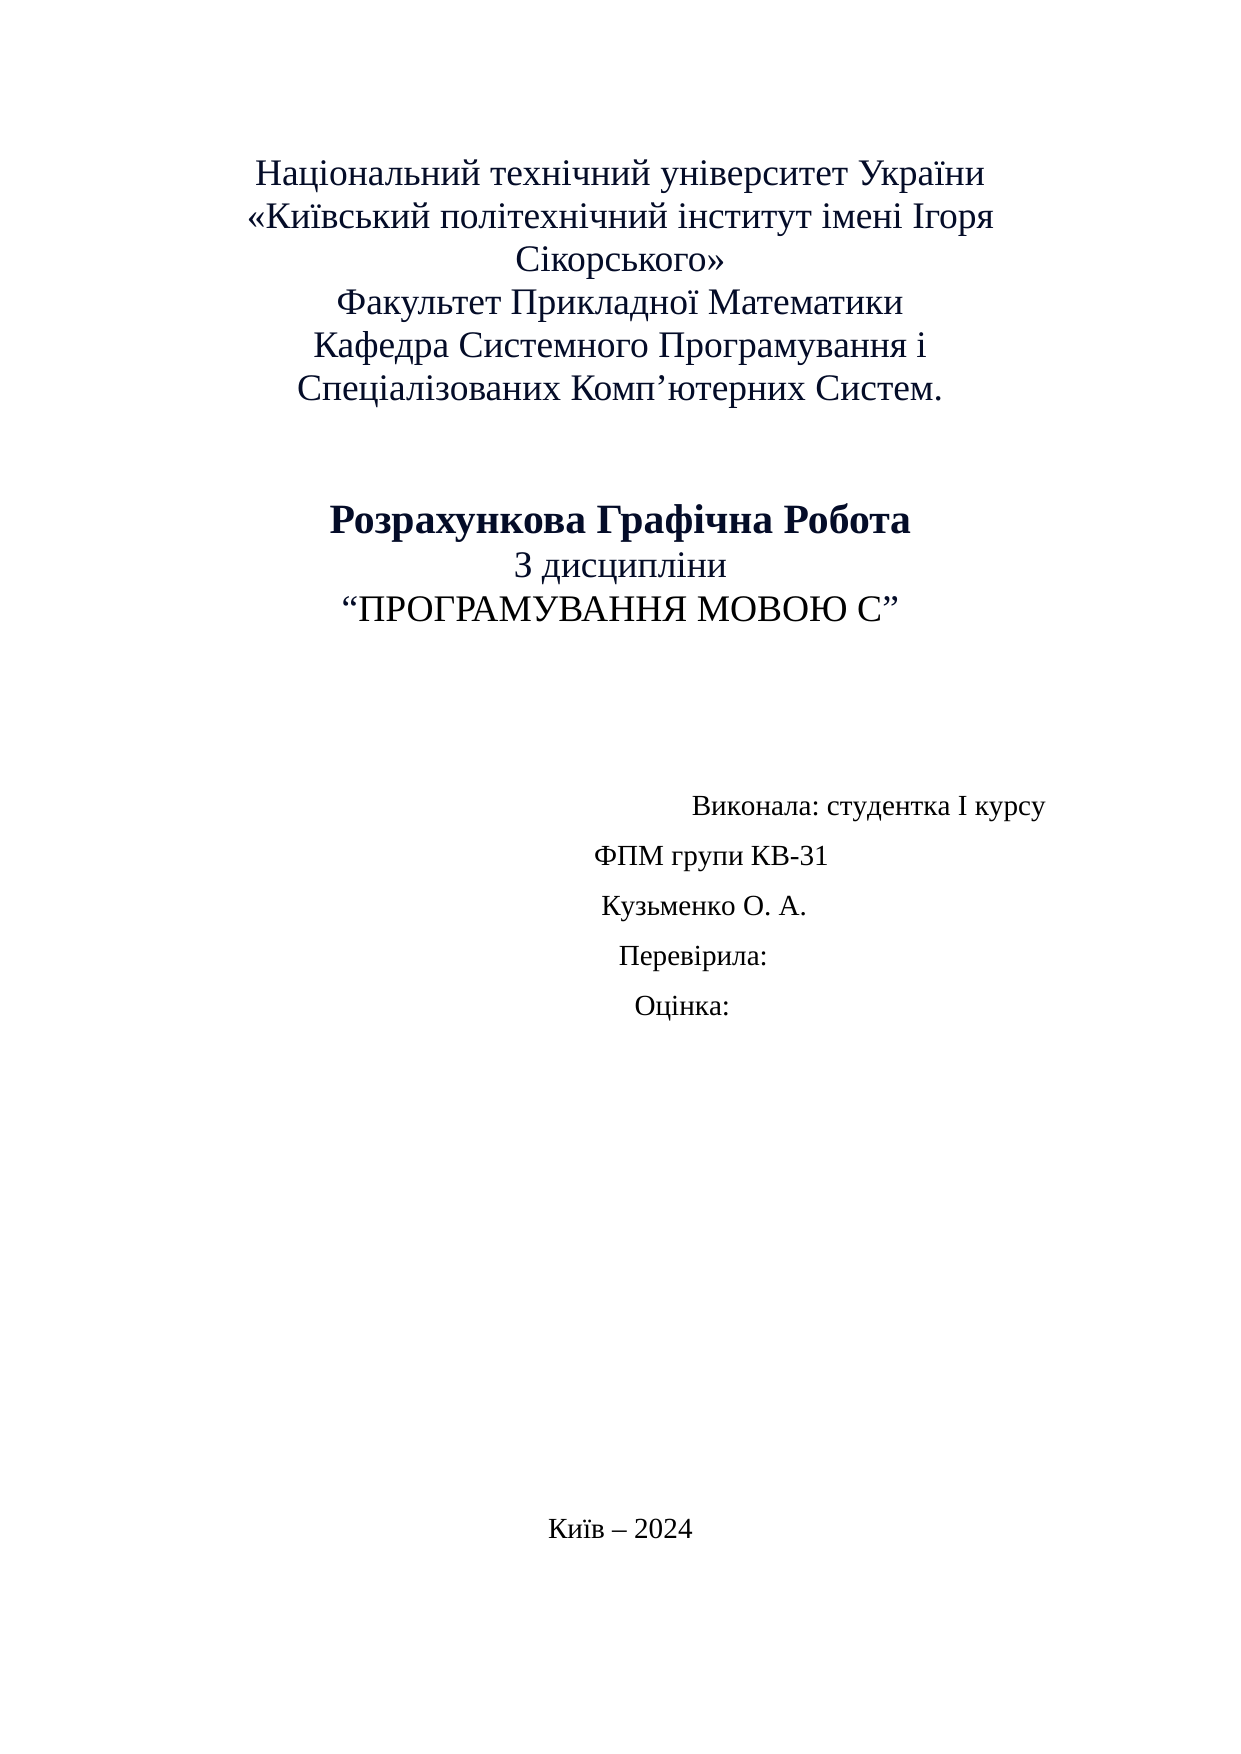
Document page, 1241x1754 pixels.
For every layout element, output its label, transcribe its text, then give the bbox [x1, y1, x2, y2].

text Перевірила: [187, 938, 1053, 972]
text ФПМ групи КВ-31 [187, 838, 1053, 871]
subtitle «Київський політехнічний інститут імені Ігоря Сікорського» [187, 193, 1053, 279]
subtitle Кафедра Системного Програмування і [187, 322, 1053, 366]
subtitle Національний технічний університет України [187, 150, 1053, 193]
text Виконала: студентка І курсу [187, 788, 1053, 821]
subtitle “ПРОГРАМУВАННЯ МОВОЮ С” [187, 586, 1053, 629]
text Київ – 2024 [187, 1511, 1053, 1544]
subtitle Розрахункова Графічна Робота [187, 495, 1053, 543]
text Оцінка: [187, 988, 1053, 1022]
subtitle З дисципліни [187, 543, 1053, 586]
text Кузьменко О. А. [187, 888, 1053, 922]
subtitle Факультет Прикладної Математики [187, 279, 1053, 322]
subtitle Спеціалізованих Комп’ютерних Систем. [187, 366, 1053, 409]
